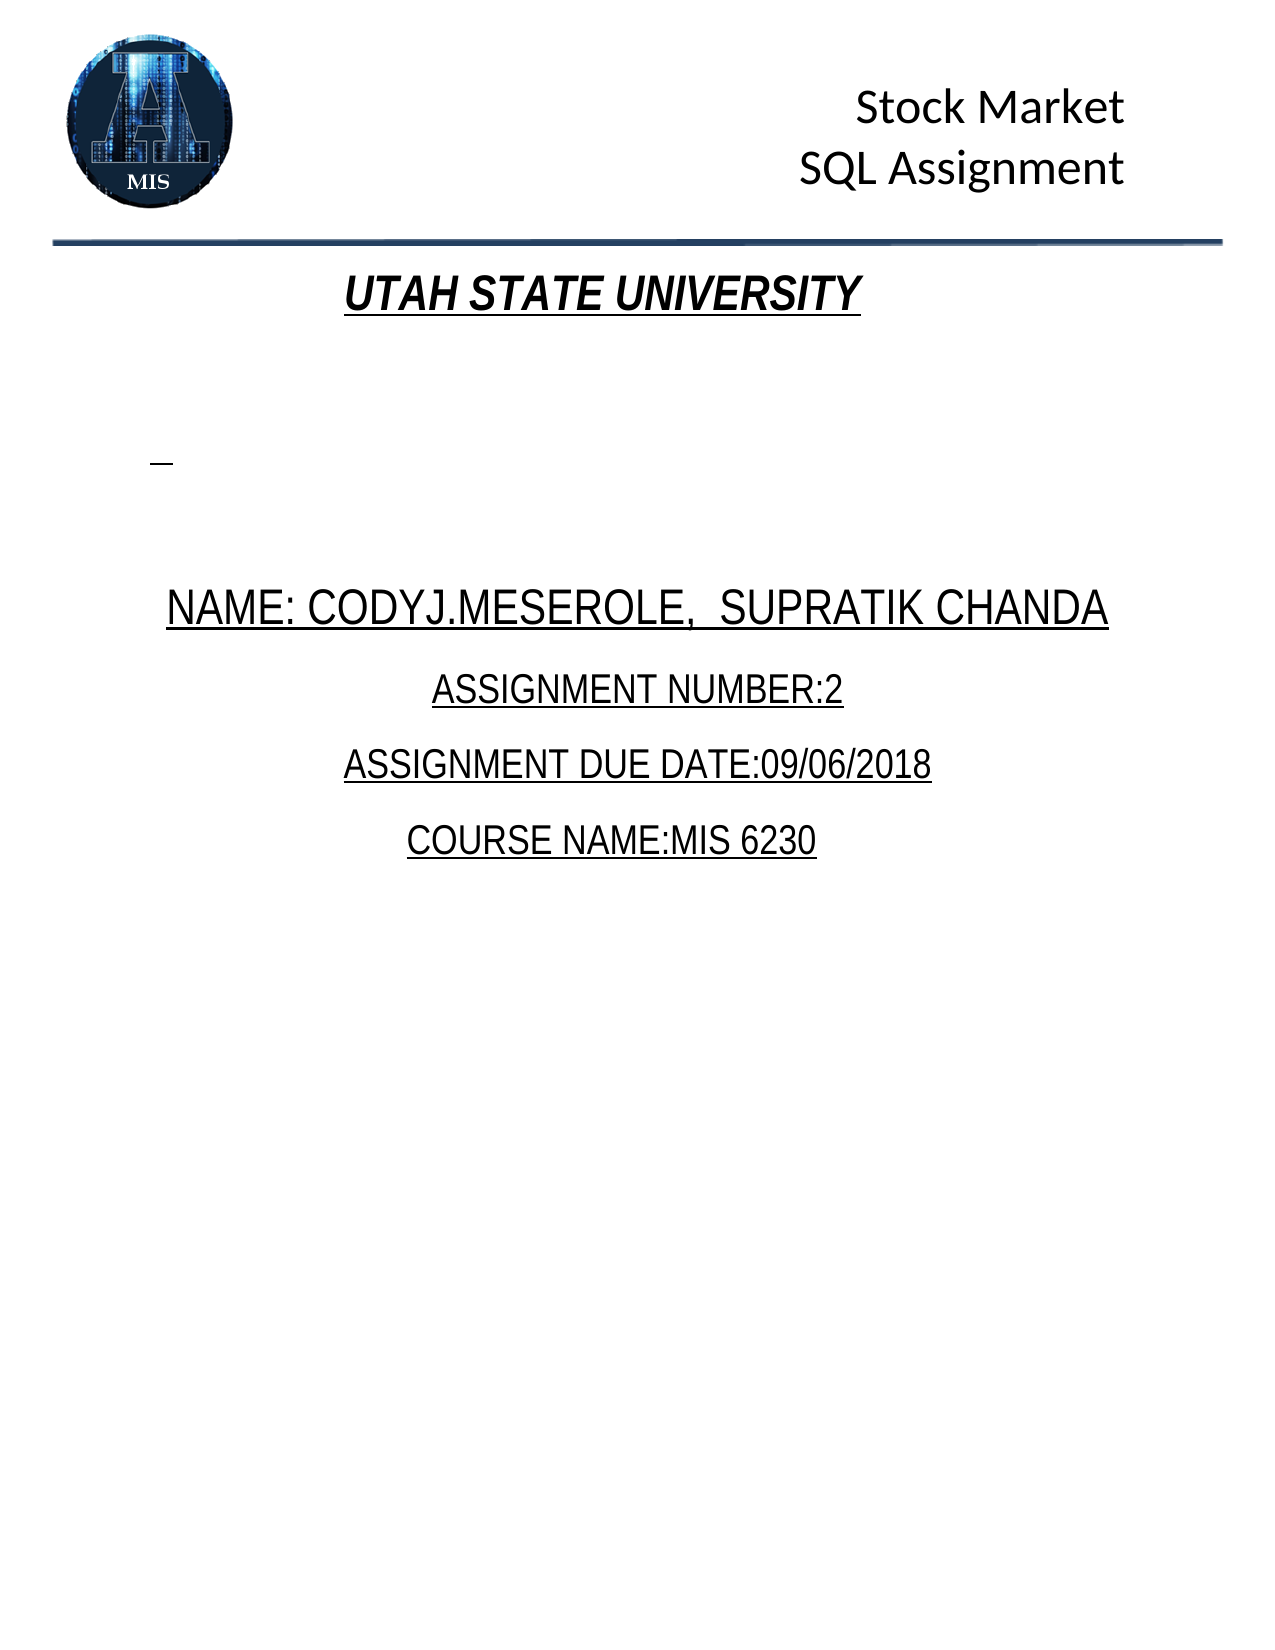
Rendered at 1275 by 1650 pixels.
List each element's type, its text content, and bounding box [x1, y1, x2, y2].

text ASSIGNMENT NUMBER:2 [150, 664, 1125, 712]
text NAME: CODYJ.MESEROLE, SUPRATIK CHANDA [150, 577, 1125, 635]
text ASSIGNMENT DUE DATE:09/06/2018 [150, 740, 1125, 788]
text UTAH STATE UNIVERSITY [150, 264, 1125, 321]
text COURSE NAME:MIS 6230 [150, 816, 1125, 863]
picture [52, 239, 1224, 246]
picture [56, 31, 240, 215]
